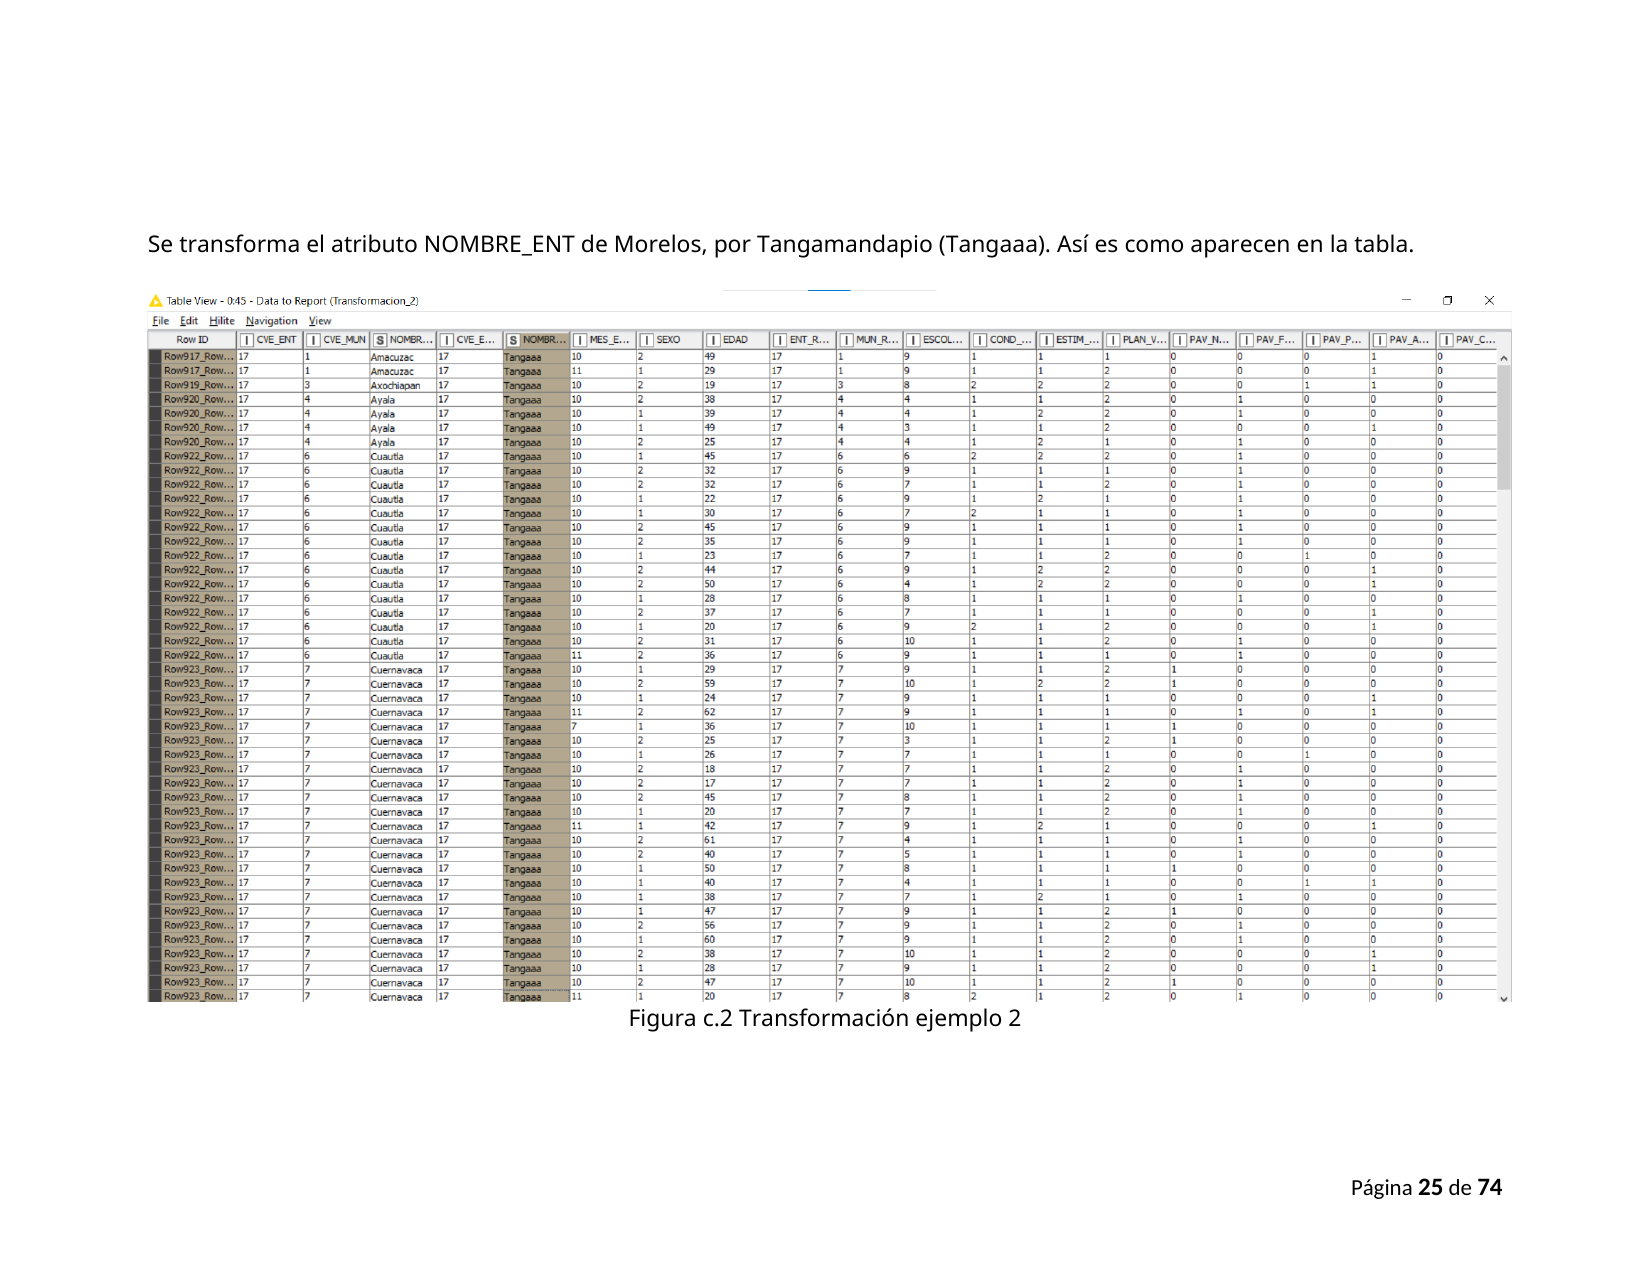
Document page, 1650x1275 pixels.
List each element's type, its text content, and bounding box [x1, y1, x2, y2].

text Figura c.2 Transformación ejemplo 2 [148, 1002, 1502, 1033]
text Se transforma el atributo NOMBRE_ENT de Morelos, por Tangamandapio (Tangaaa). Así es como aparecen en la tabla. [148, 228, 1502, 259]
picture [147, 290, 1512, 1002]
